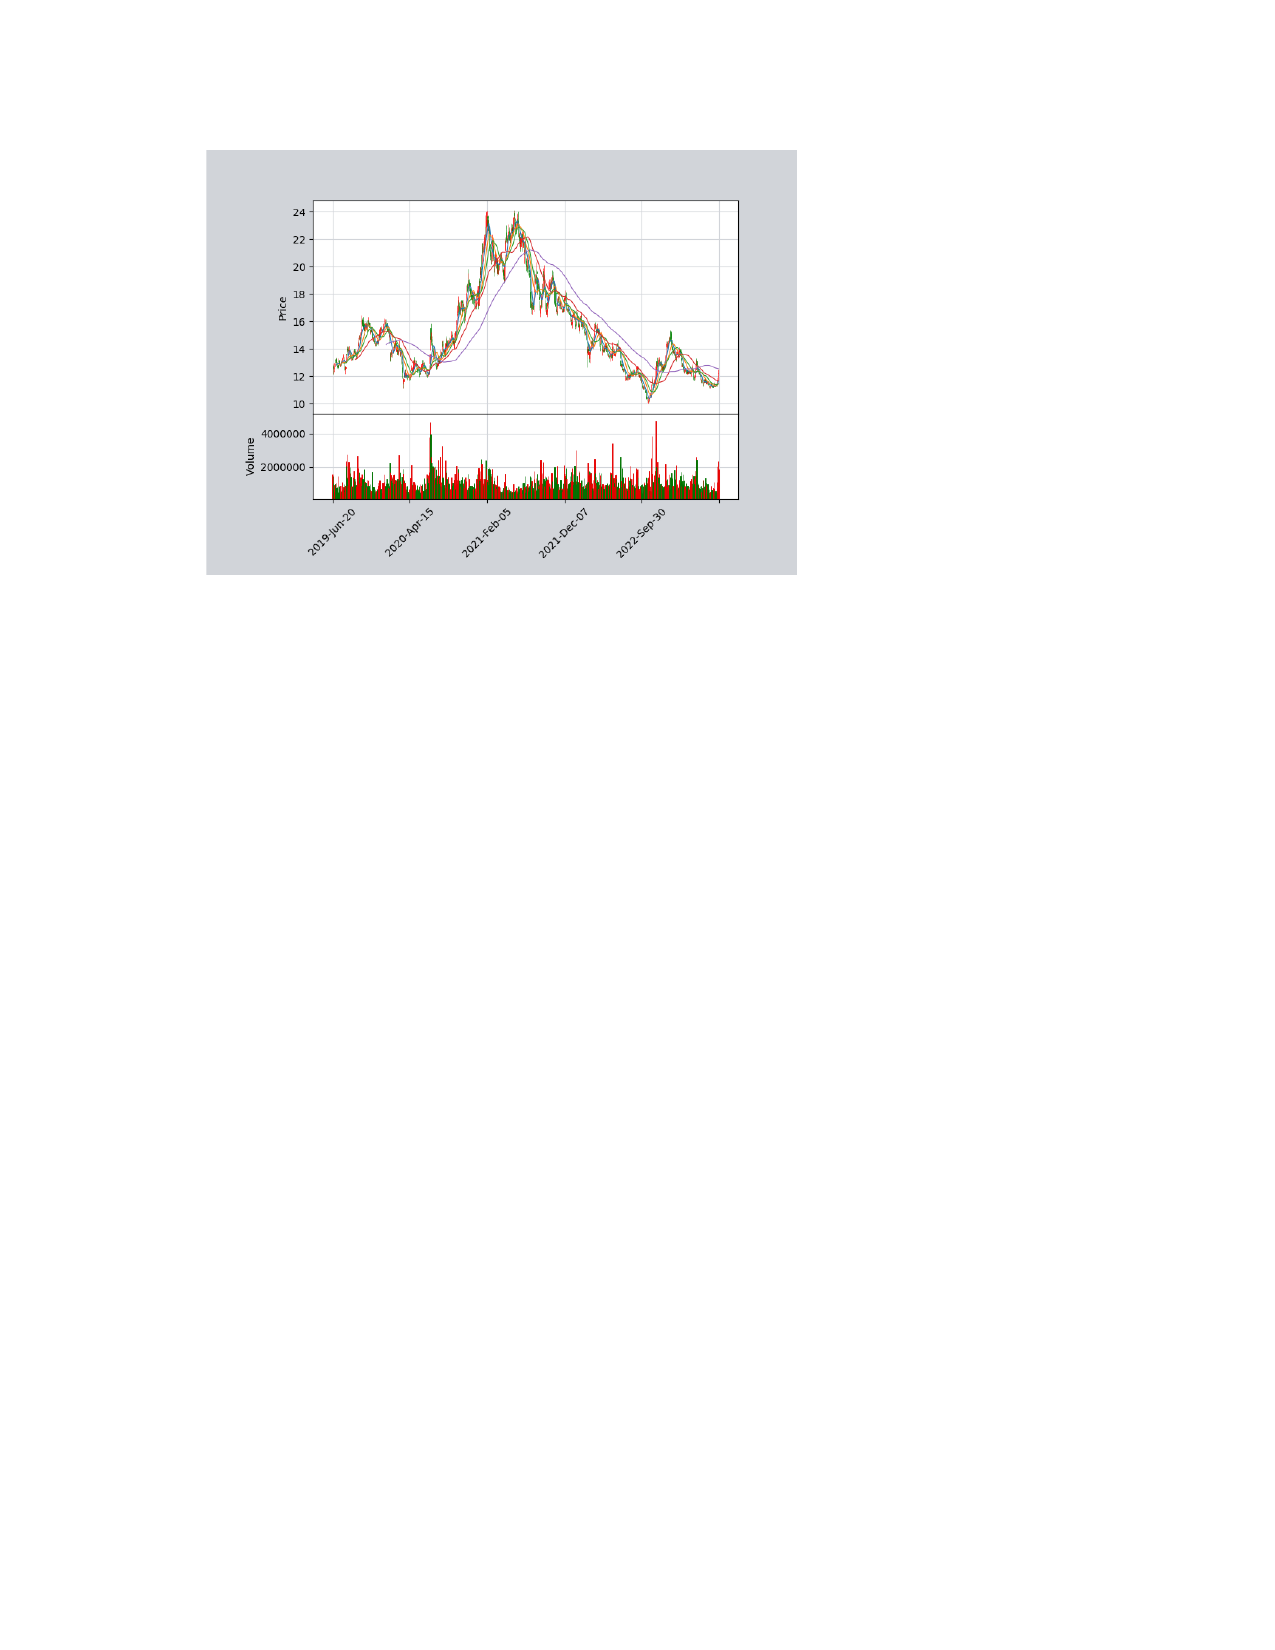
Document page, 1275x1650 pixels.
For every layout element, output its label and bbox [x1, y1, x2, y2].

picture [206, 150, 797, 575]
